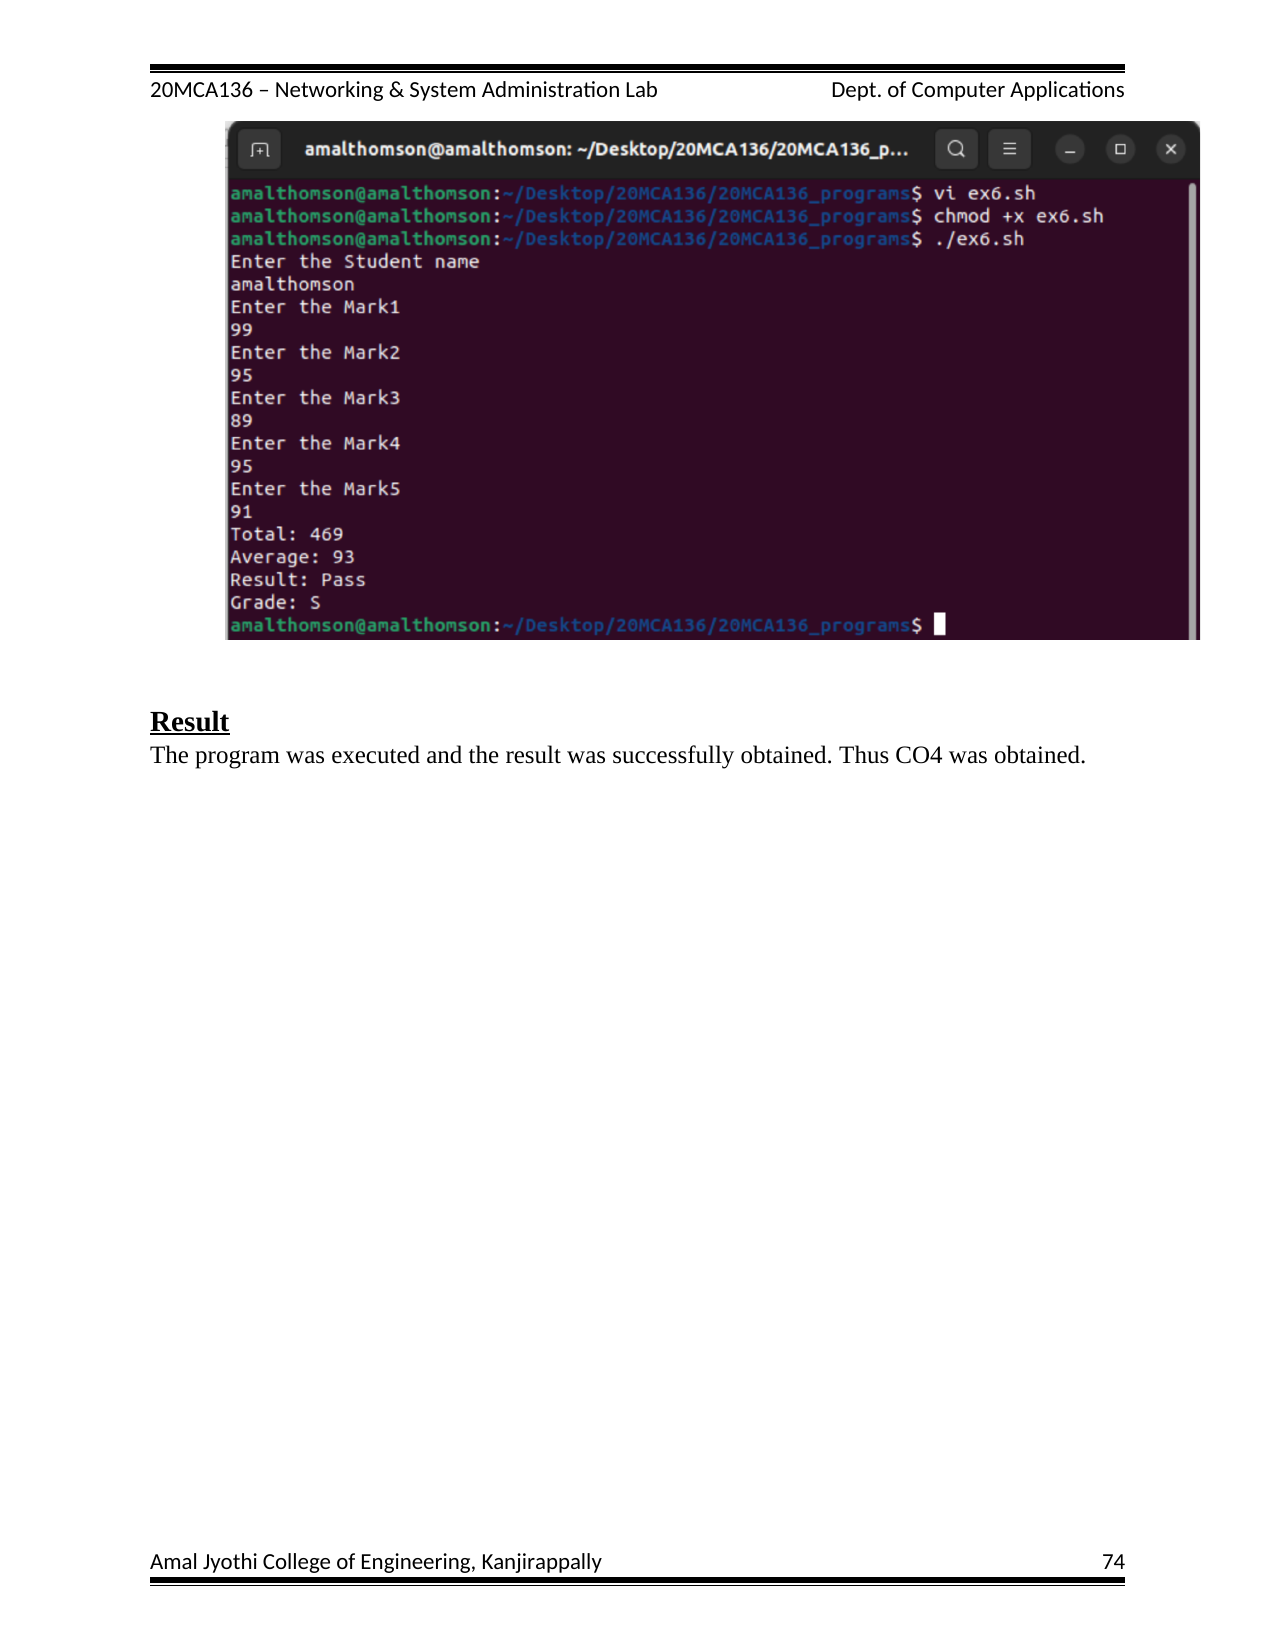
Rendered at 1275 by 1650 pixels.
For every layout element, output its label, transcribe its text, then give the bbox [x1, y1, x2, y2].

text The program was executed and the result was successfully obtained. Thus CO4 was obtained. [150, 740, 1125, 769]
text Result [150, 704, 1125, 737]
picture [225, 121, 1200, 640]
